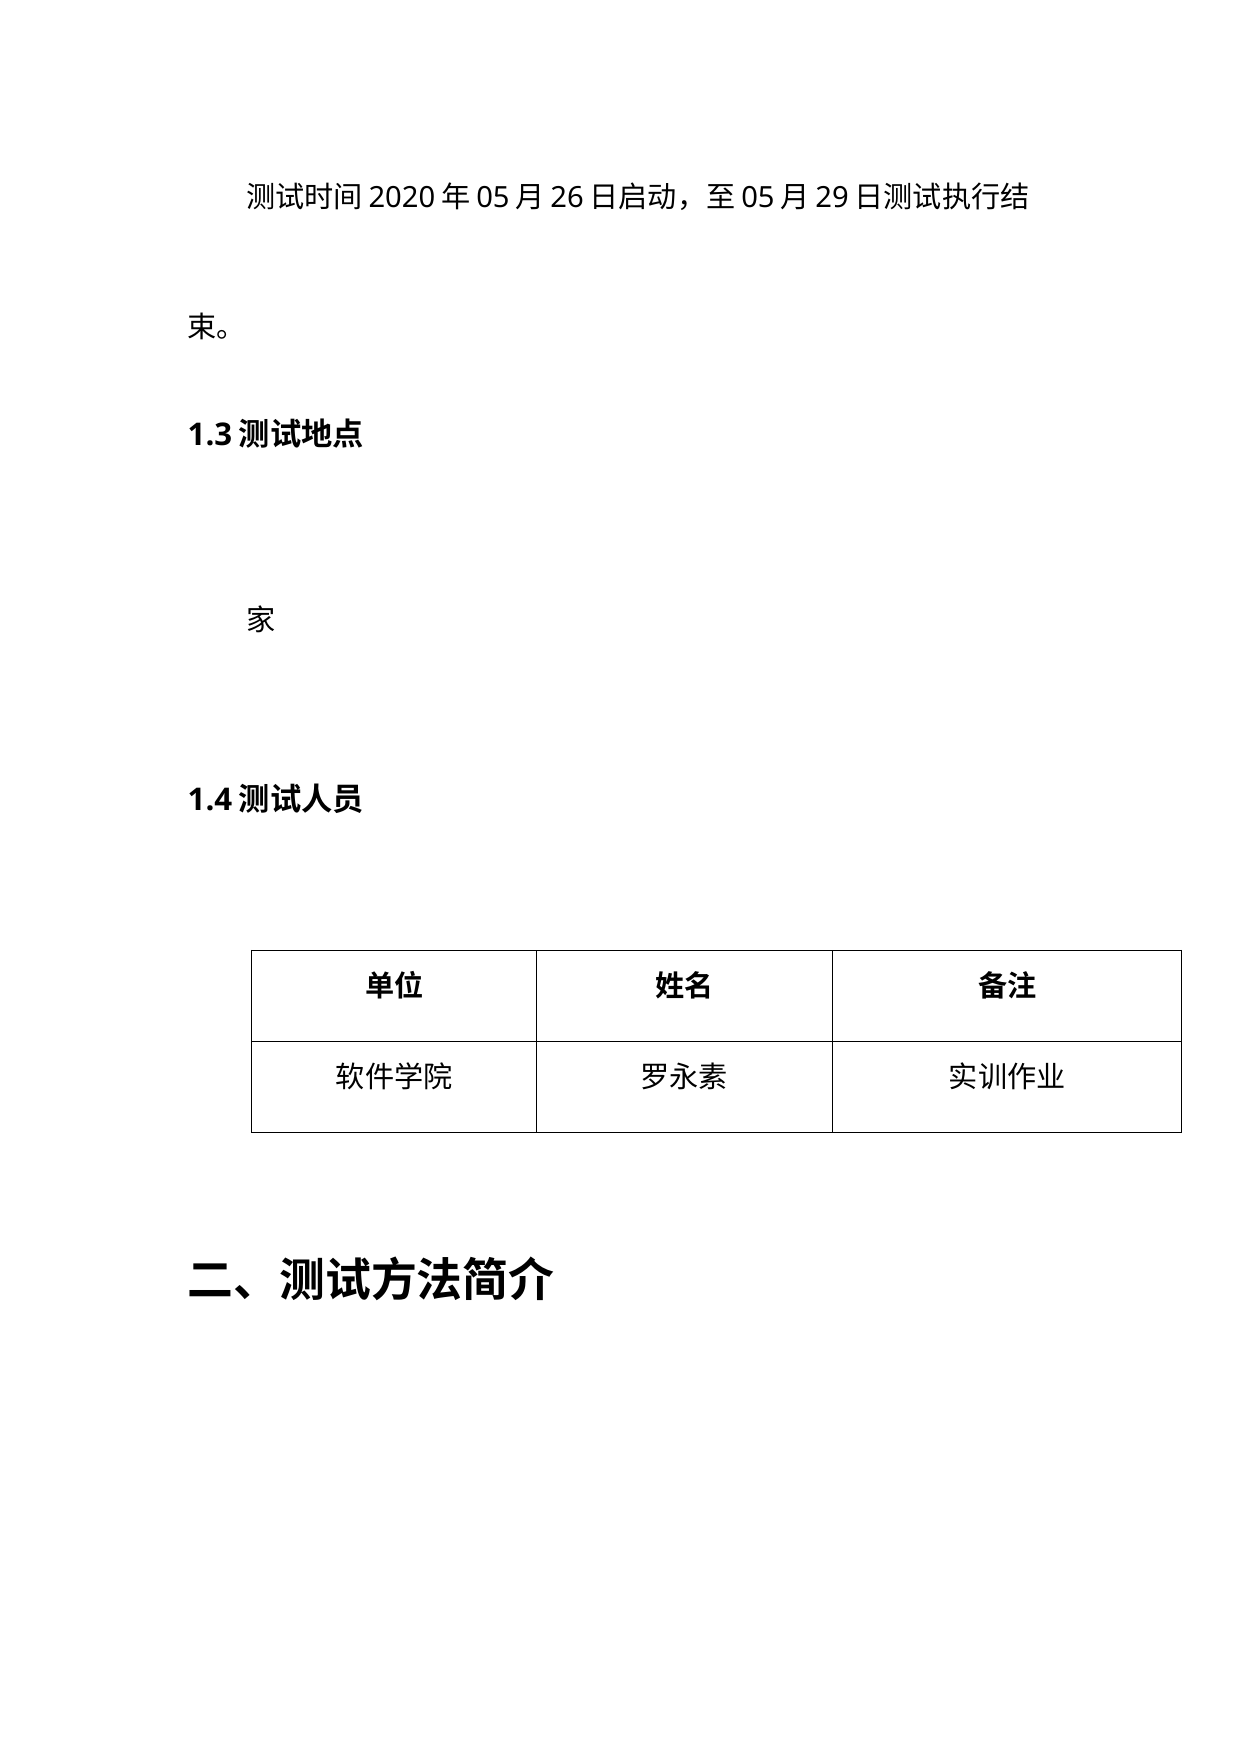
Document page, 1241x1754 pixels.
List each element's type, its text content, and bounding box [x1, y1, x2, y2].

text 测试时间2020年05月26日启动，至05月29日测试执行结束。 [187, 162, 1053, 357]
table_header 单位 [252, 951, 536, 1041]
text 1.4测试人员 [187, 764, 1053, 829]
table_cell 实训作业 [833, 1042, 1181, 1132]
text 1.3测试地点 [187, 399, 1053, 464]
table_cell 软件学院 [252, 1042, 536, 1132]
table_header 姓名 [537, 951, 832, 1041]
text 家 [187, 585, 1053, 650]
text 二、测试方法简介 [187, 1228, 1053, 1326]
table_header 备注 [833, 951, 1181, 1041]
table_cell 罗永素 [537, 1042, 832, 1132]
